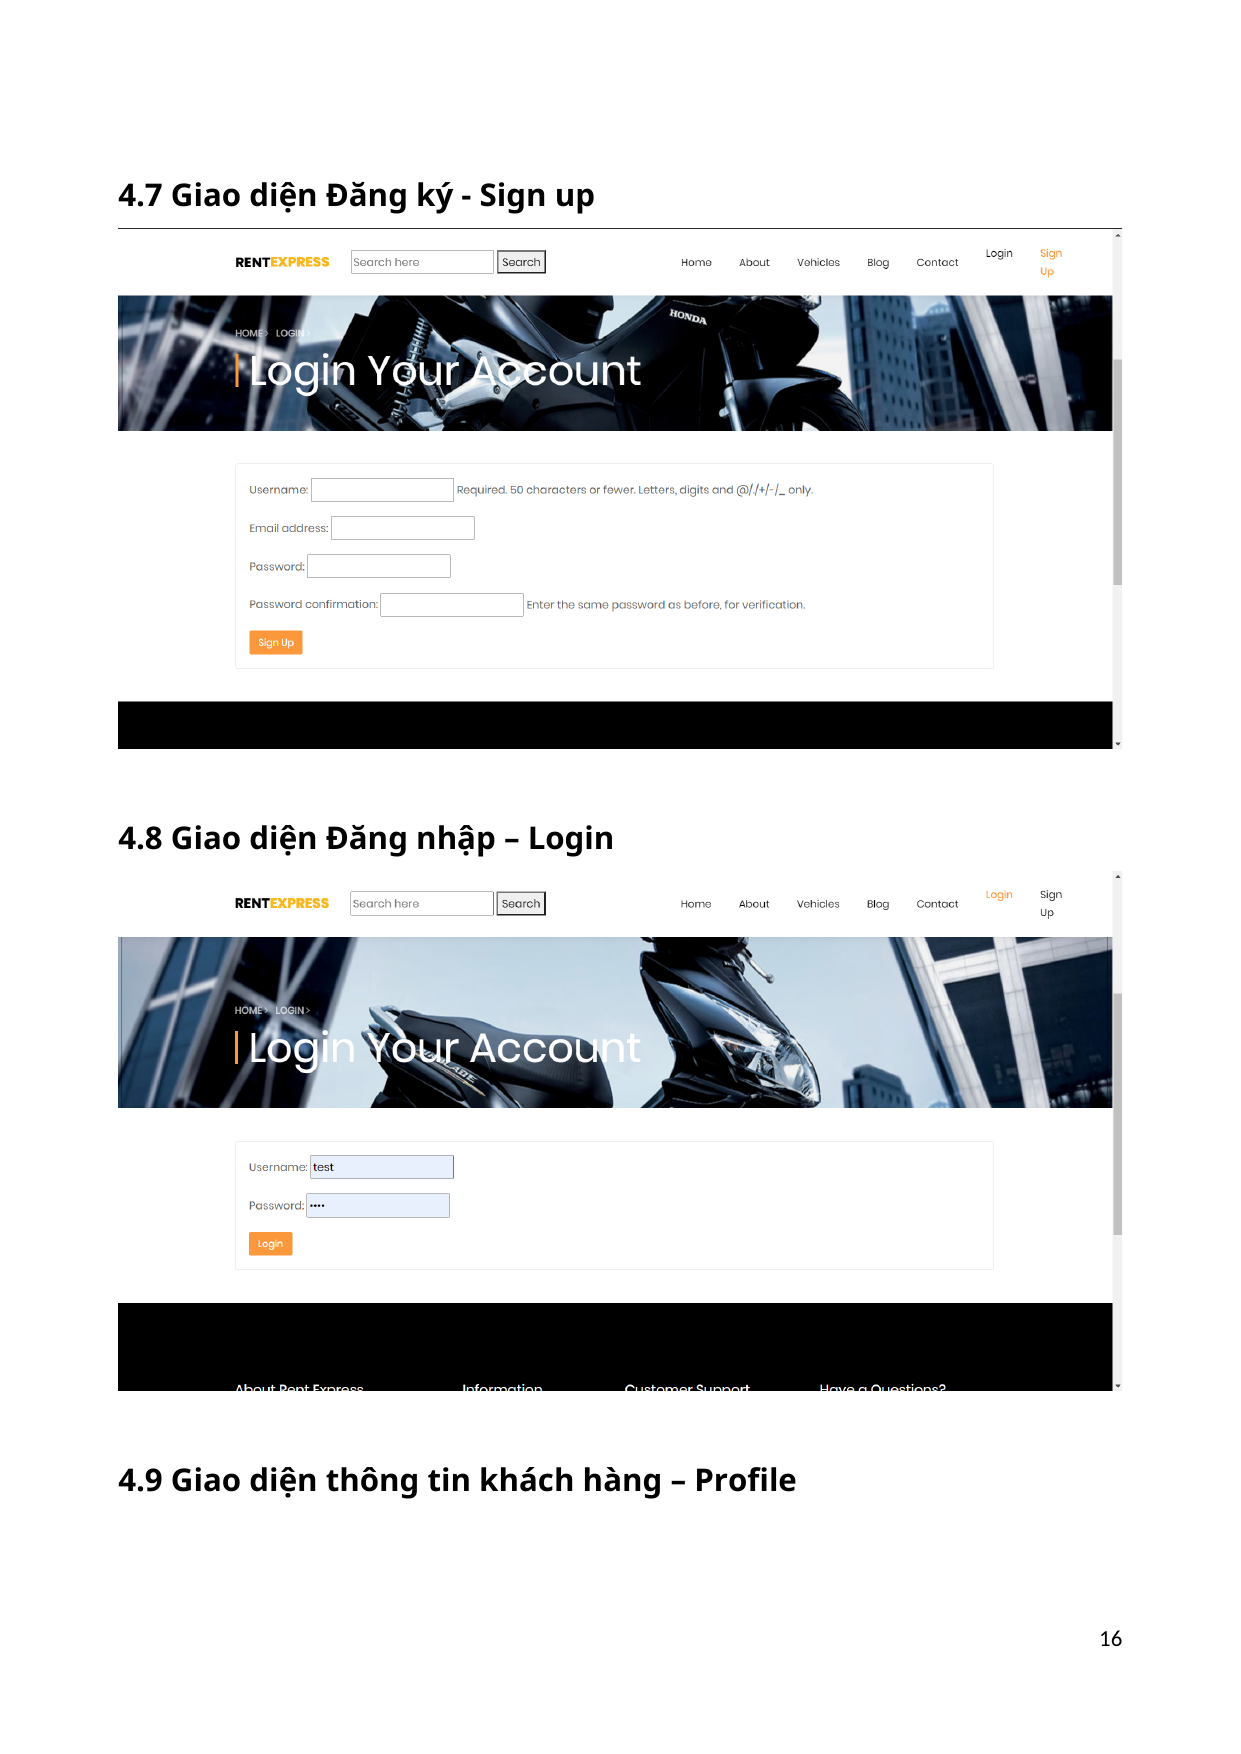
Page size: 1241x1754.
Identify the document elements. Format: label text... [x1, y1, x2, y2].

text 4.8 Giao diện Đăng nhập – Login [118, 816, 1122, 859]
text 4.7 Giao diện Đăng ký - Sign up [118, 173, 1122, 216]
picture [118, 228, 1123, 749]
text 4.9 Giao diện thông tin khách hàng – Profile [118, 1458, 1122, 1501]
picture [118, 871, 1123, 1391]
